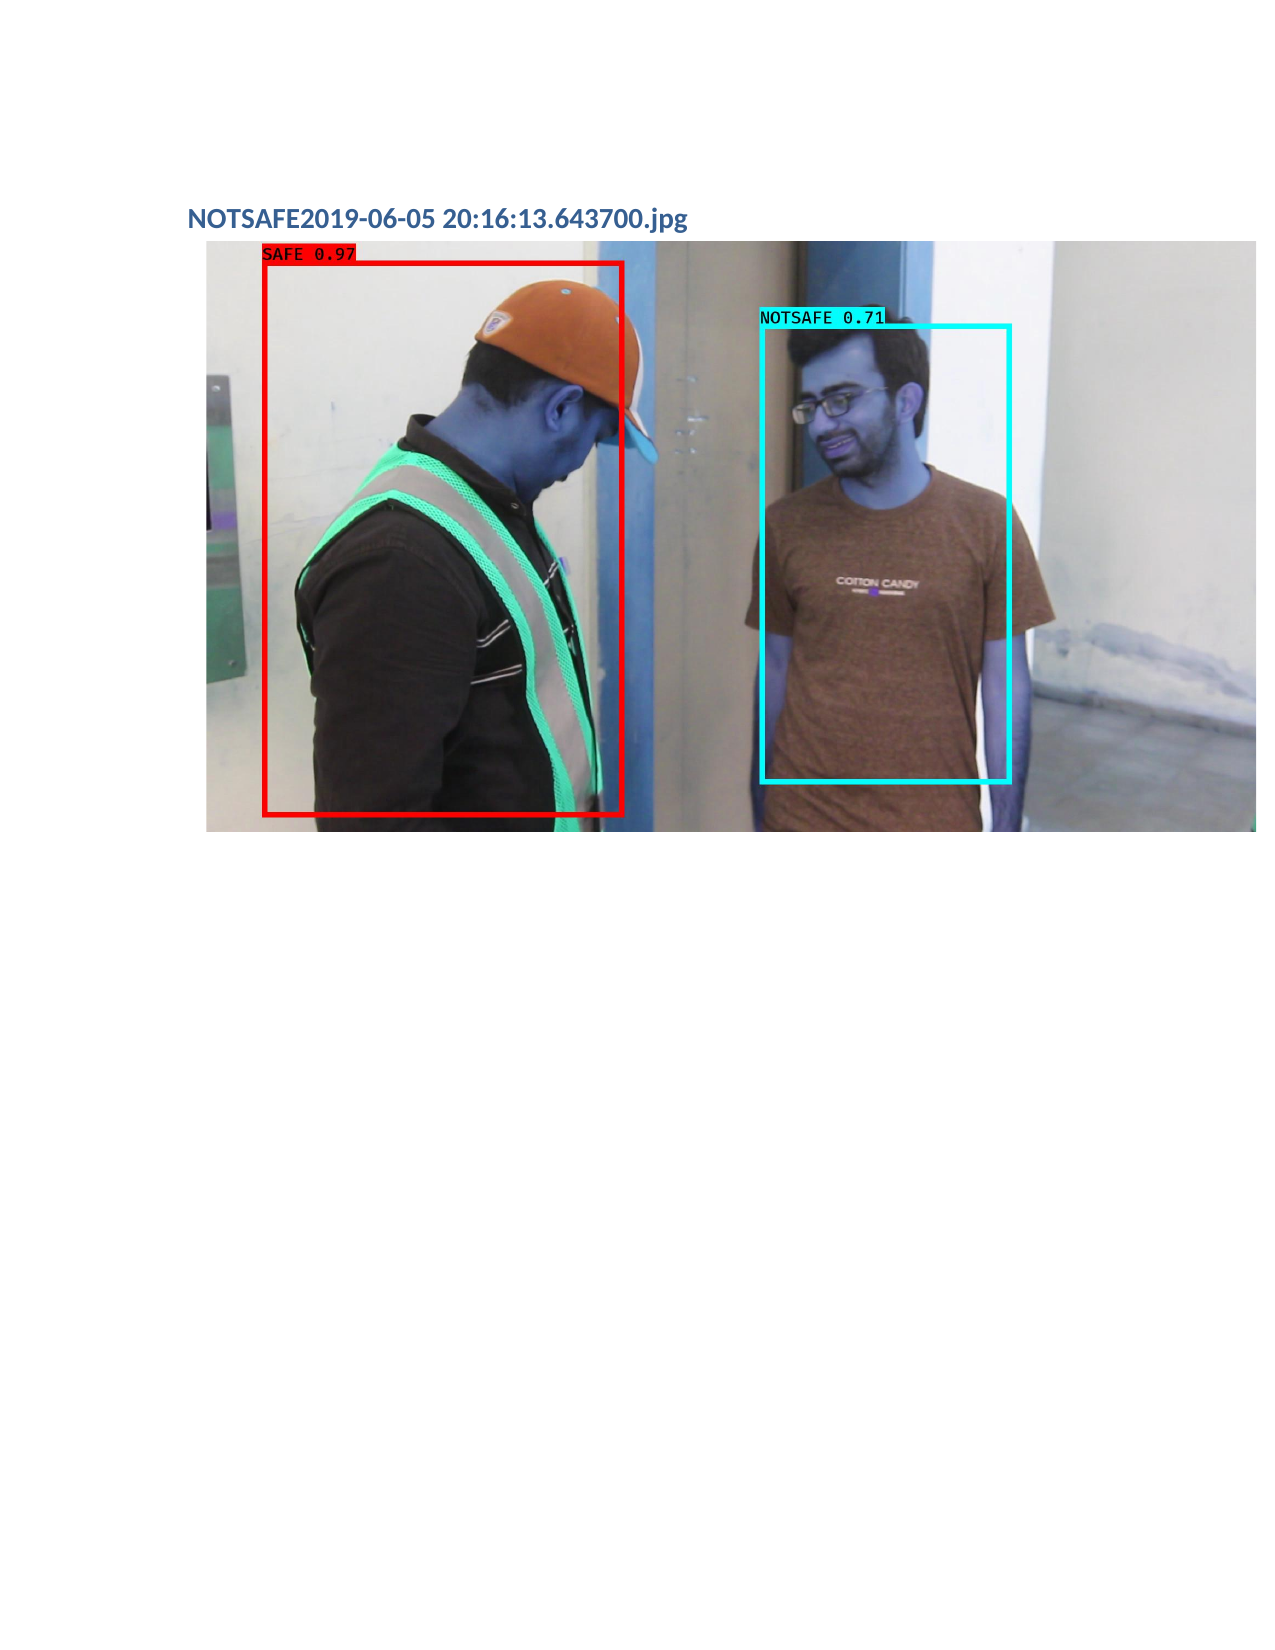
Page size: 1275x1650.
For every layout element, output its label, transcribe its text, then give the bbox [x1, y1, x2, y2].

picture [206, 241, 1257, 832]
subtitle NOTSAFE2019-06-05 20:16:13.643700.jpg [187, 200, 1087, 236]
